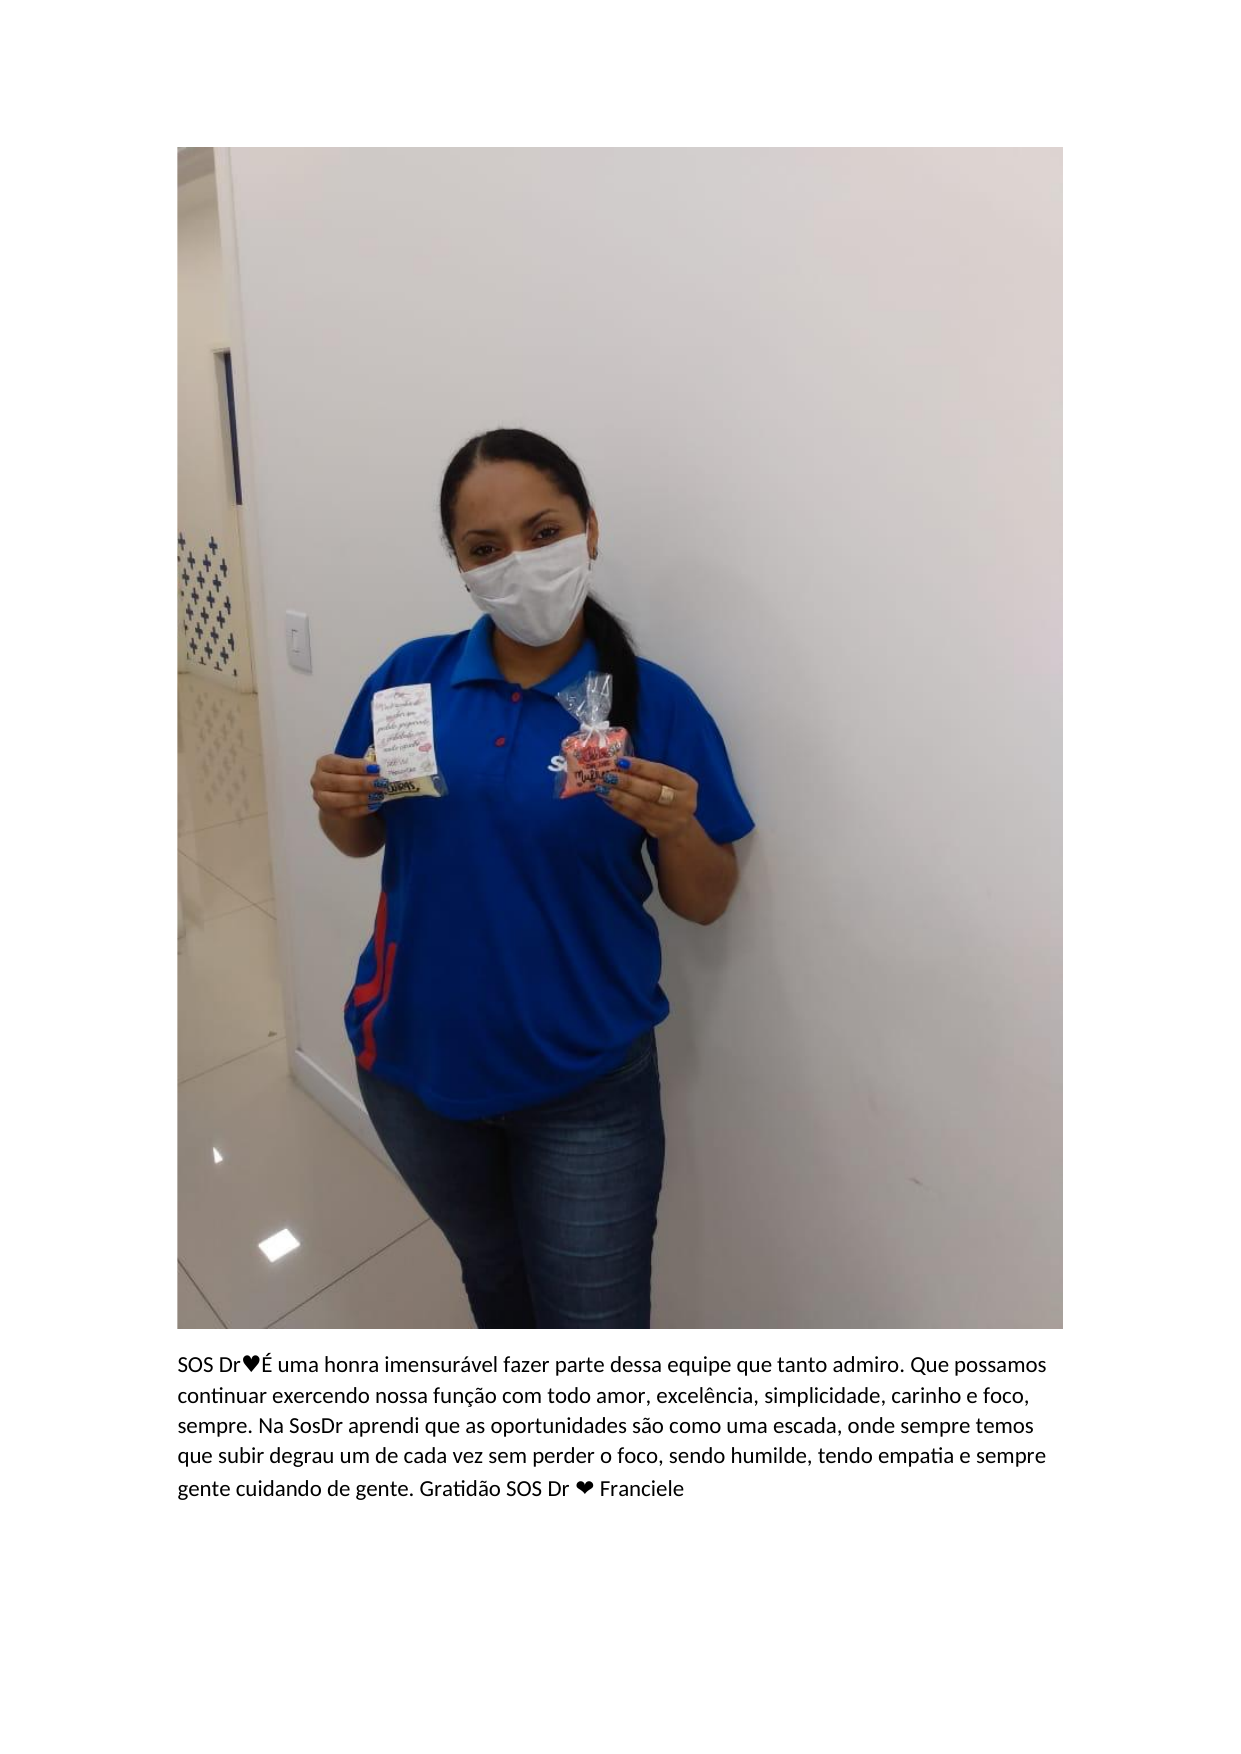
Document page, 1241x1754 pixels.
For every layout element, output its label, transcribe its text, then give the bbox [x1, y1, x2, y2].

picture [177, 147, 1063, 1329]
text SOS Dr♥️É uma honra imensurável fazer parte dessa equipe que tanto admiro. Que possamos continuar exercendo nossa função com todo amor, excelência, simplicidade, carinho e foco, sempre. Na SosDr aprendi que as oportunidades são como uma escada, onde sempre temos que subir degrau um de cada vez sem perder o foco, sendo humilde, tendo empatia e sempre gente cuidando de gente. Gratidão SOS Dr ❤️ Franciele [177, 1348, 1063, 1503]
